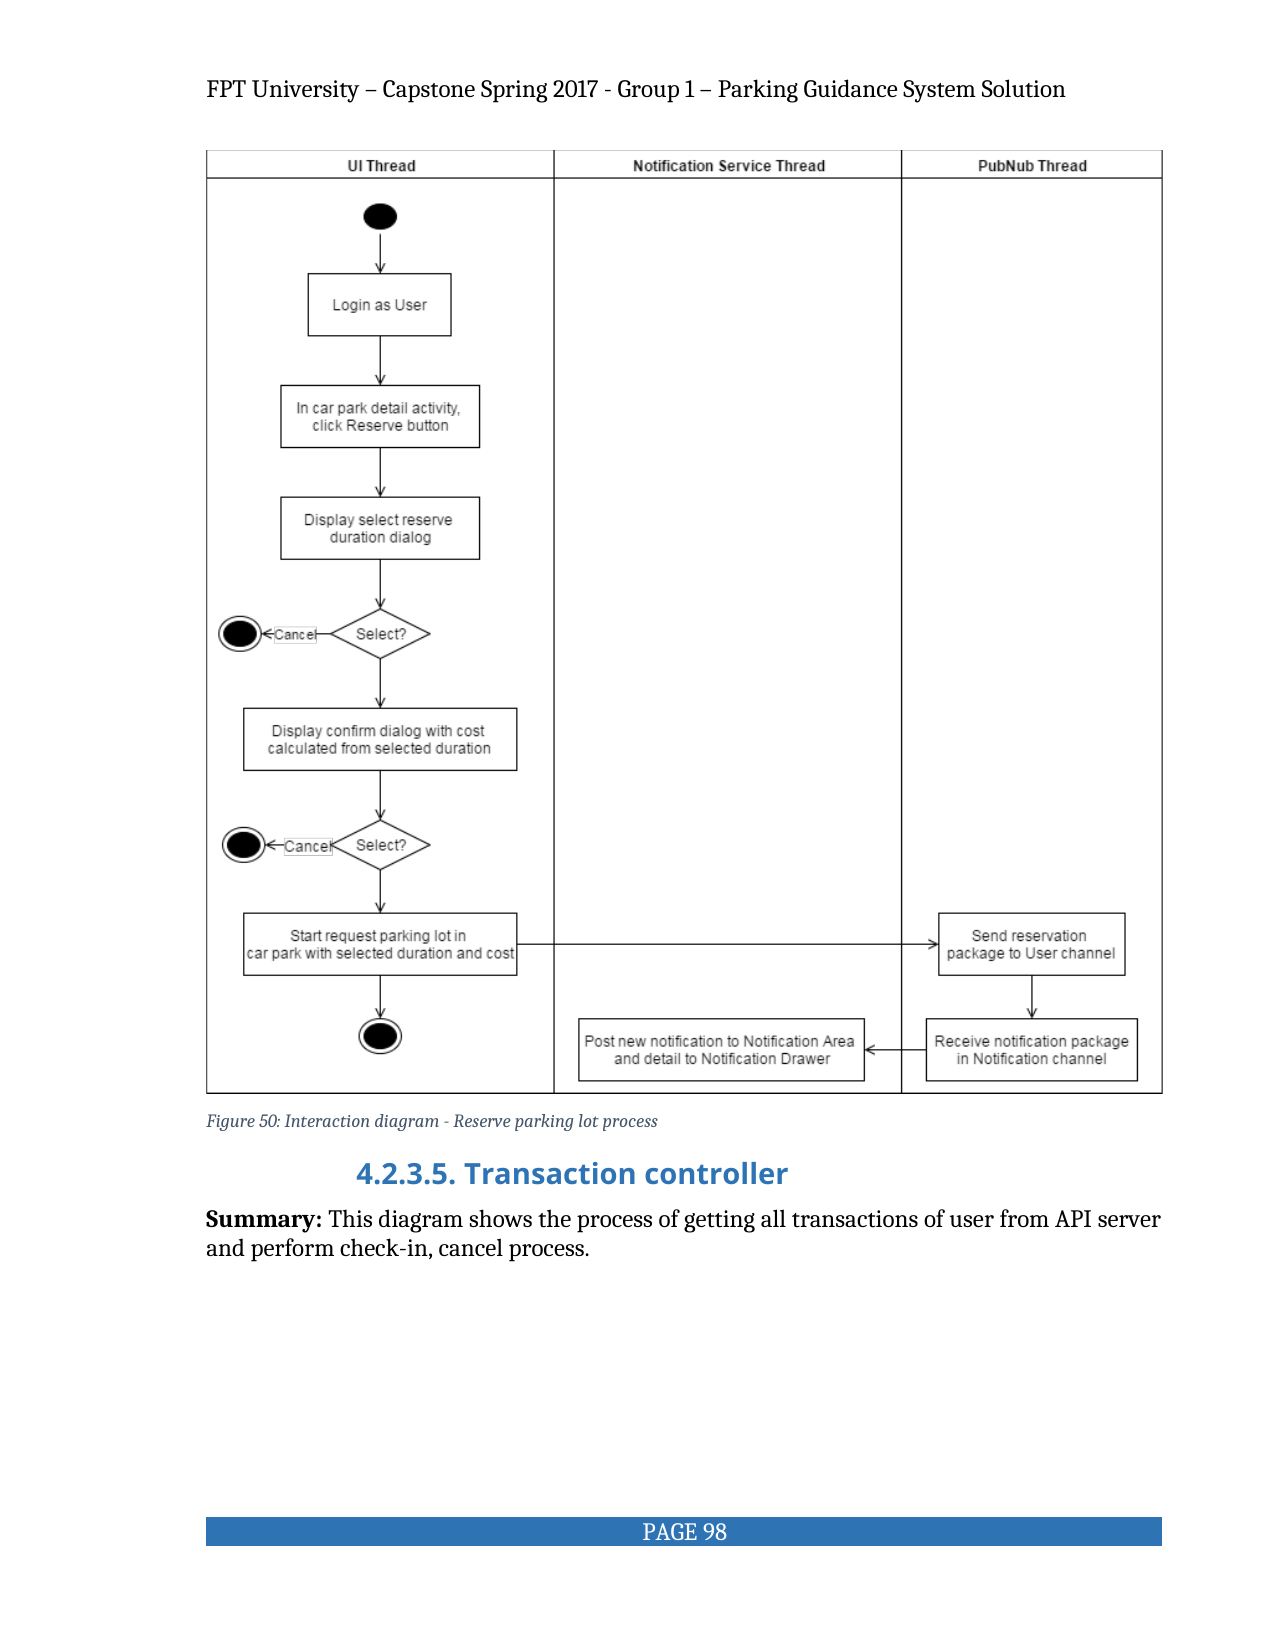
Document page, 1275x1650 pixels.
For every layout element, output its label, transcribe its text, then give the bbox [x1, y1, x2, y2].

picture [206, 150, 1163, 1094]
subtitle Transaction controller [206, 1153, 1162, 1193]
text Figure : Interaction diagram - Reserve parking lot process [206, 1111, 1162, 1132]
text Summary: This diagram shows the process of getting all transactions of user from API server and perform check-in, cancel process. [206, 1205, 1162, 1263]
